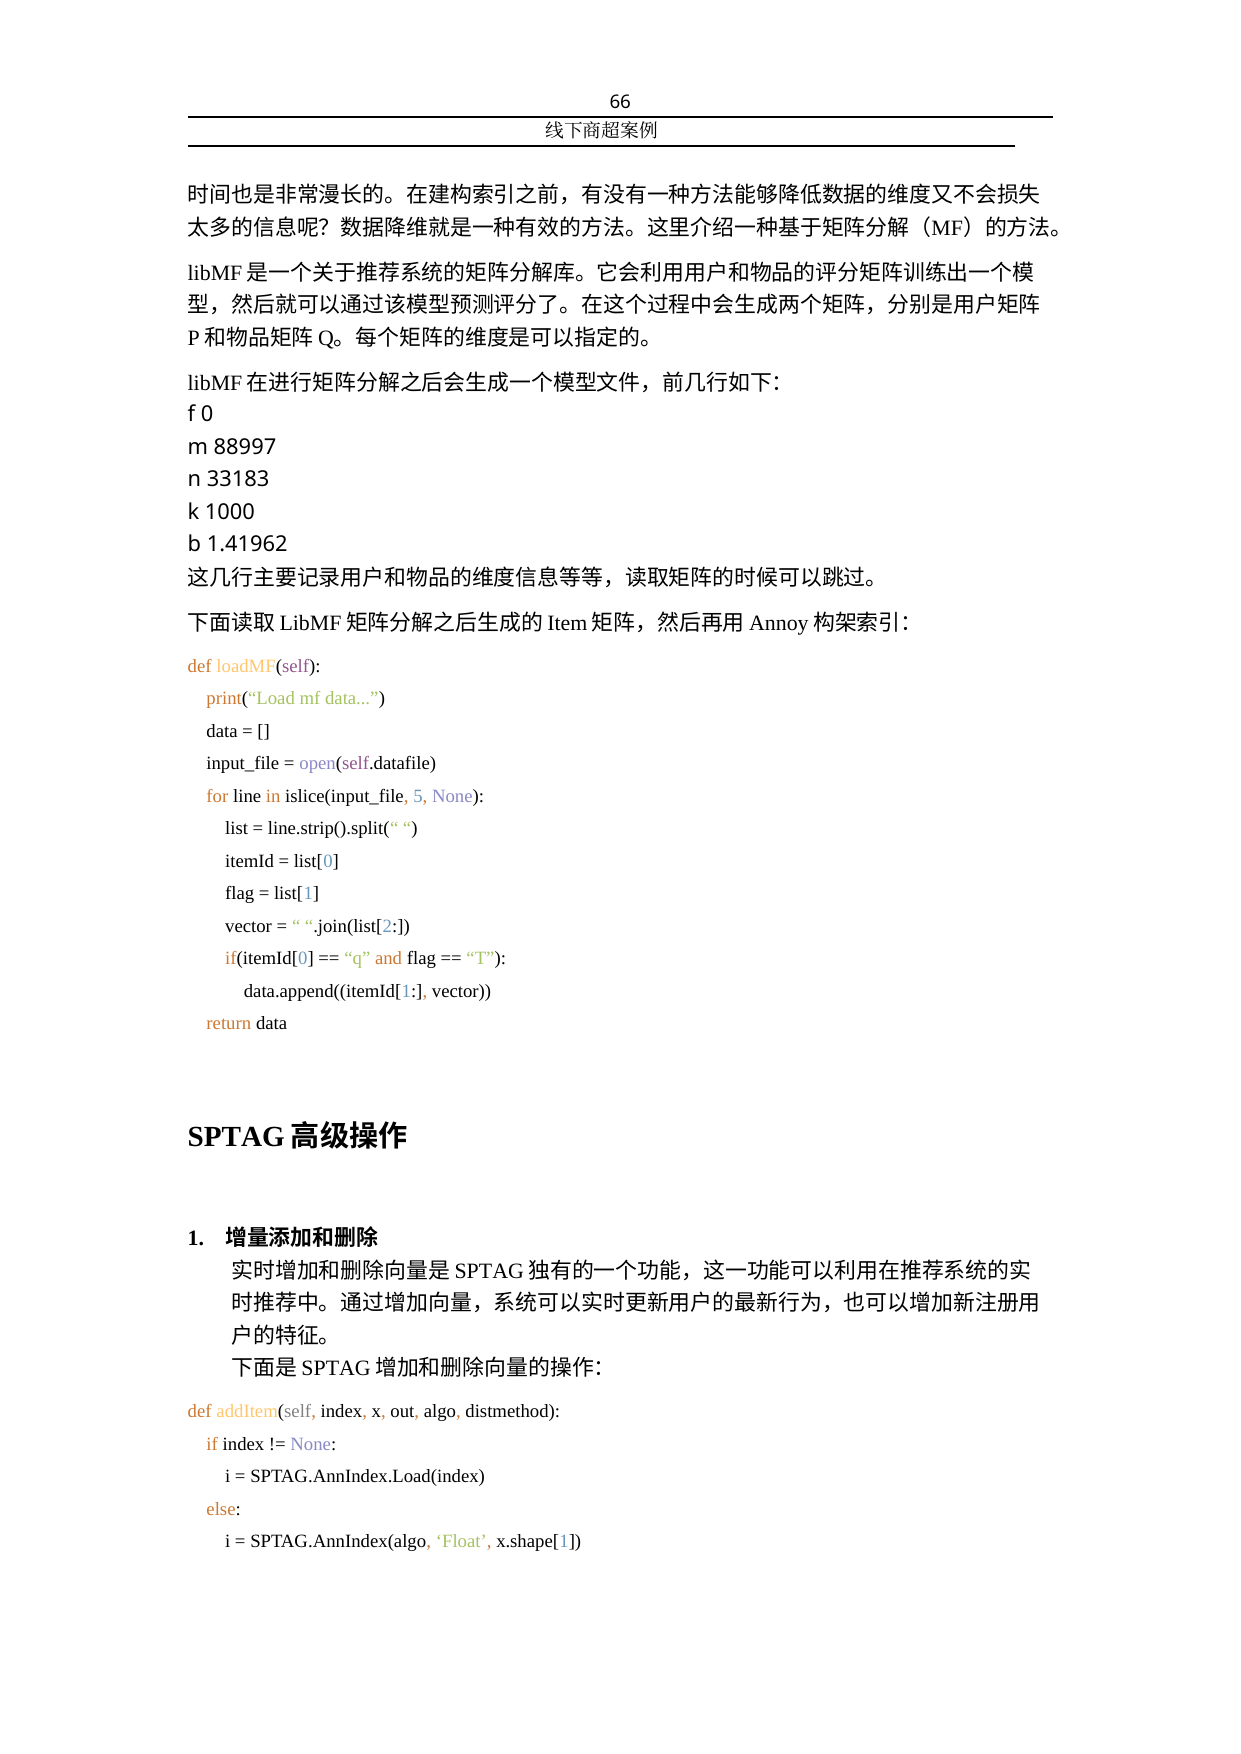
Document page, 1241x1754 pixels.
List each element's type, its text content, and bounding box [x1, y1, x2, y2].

list k 1000 [187, 494, 1053, 527]
text libMF是一个关于推荐系统的矩阵分解库。它会利用用户和物品的评分矩阵训练出一个模型，然后就可以通过该模型预测评分了。在这个过程中会生成两个矩阵，分别是用户矩阵P和物品矩阵Q。每个矩阵的维度是可以指定的。 [187, 254, 1053, 352]
text 下面读取LibMF矩阵分解之后生成的Item矩阵，然后再用Annoy构架索引： [187, 604, 1053, 637]
list m 88997 [187, 429, 1053, 462]
list 实时增加和删除向量是SPTAG独有的一个功能，这一功能可以利用在推荐系统的实时推荐中。通过增加向量，系统可以实时更新用户的最新行为，也可以增加新注册用户的特征。 [231, 1252, 1053, 1350]
list n 33183 [187, 462, 1053, 494]
list b 1.41962 [187, 527, 1053, 559]
list 增量添加和删除 [187, 1220, 1053, 1252]
subtitle SPTAG高级操作 [187, 1101, 1053, 1166]
list libMF在进行矩阵分解之后会生成一个模型文件，前几行如下： [187, 364, 1053, 397]
list 下面是SPTAG增加和删除向量的操作： [231, 1350, 1053, 1382]
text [187, 177, 1053, 242]
list f 0 [187, 397, 1053, 429]
text def loadMF(self): print(“Load mf data...”) data = [] input_file = open(self.datafile) for line in islice(input_file, 5, None): list = line.strip().split(“ “) itemId = list[0] flag = list[1] vector = “ “.join(list[2:]) if(itemId[0] == “q” and flag == “T”): data.append((itemId[1:], vector)) return data [187, 649, 1053, 1039]
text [187, 1395, 1053, 1557]
text 这几行主要记录用户和物品的维度信息等等，读取矩阵的时候可以跳过。 [187, 559, 1053, 592]
